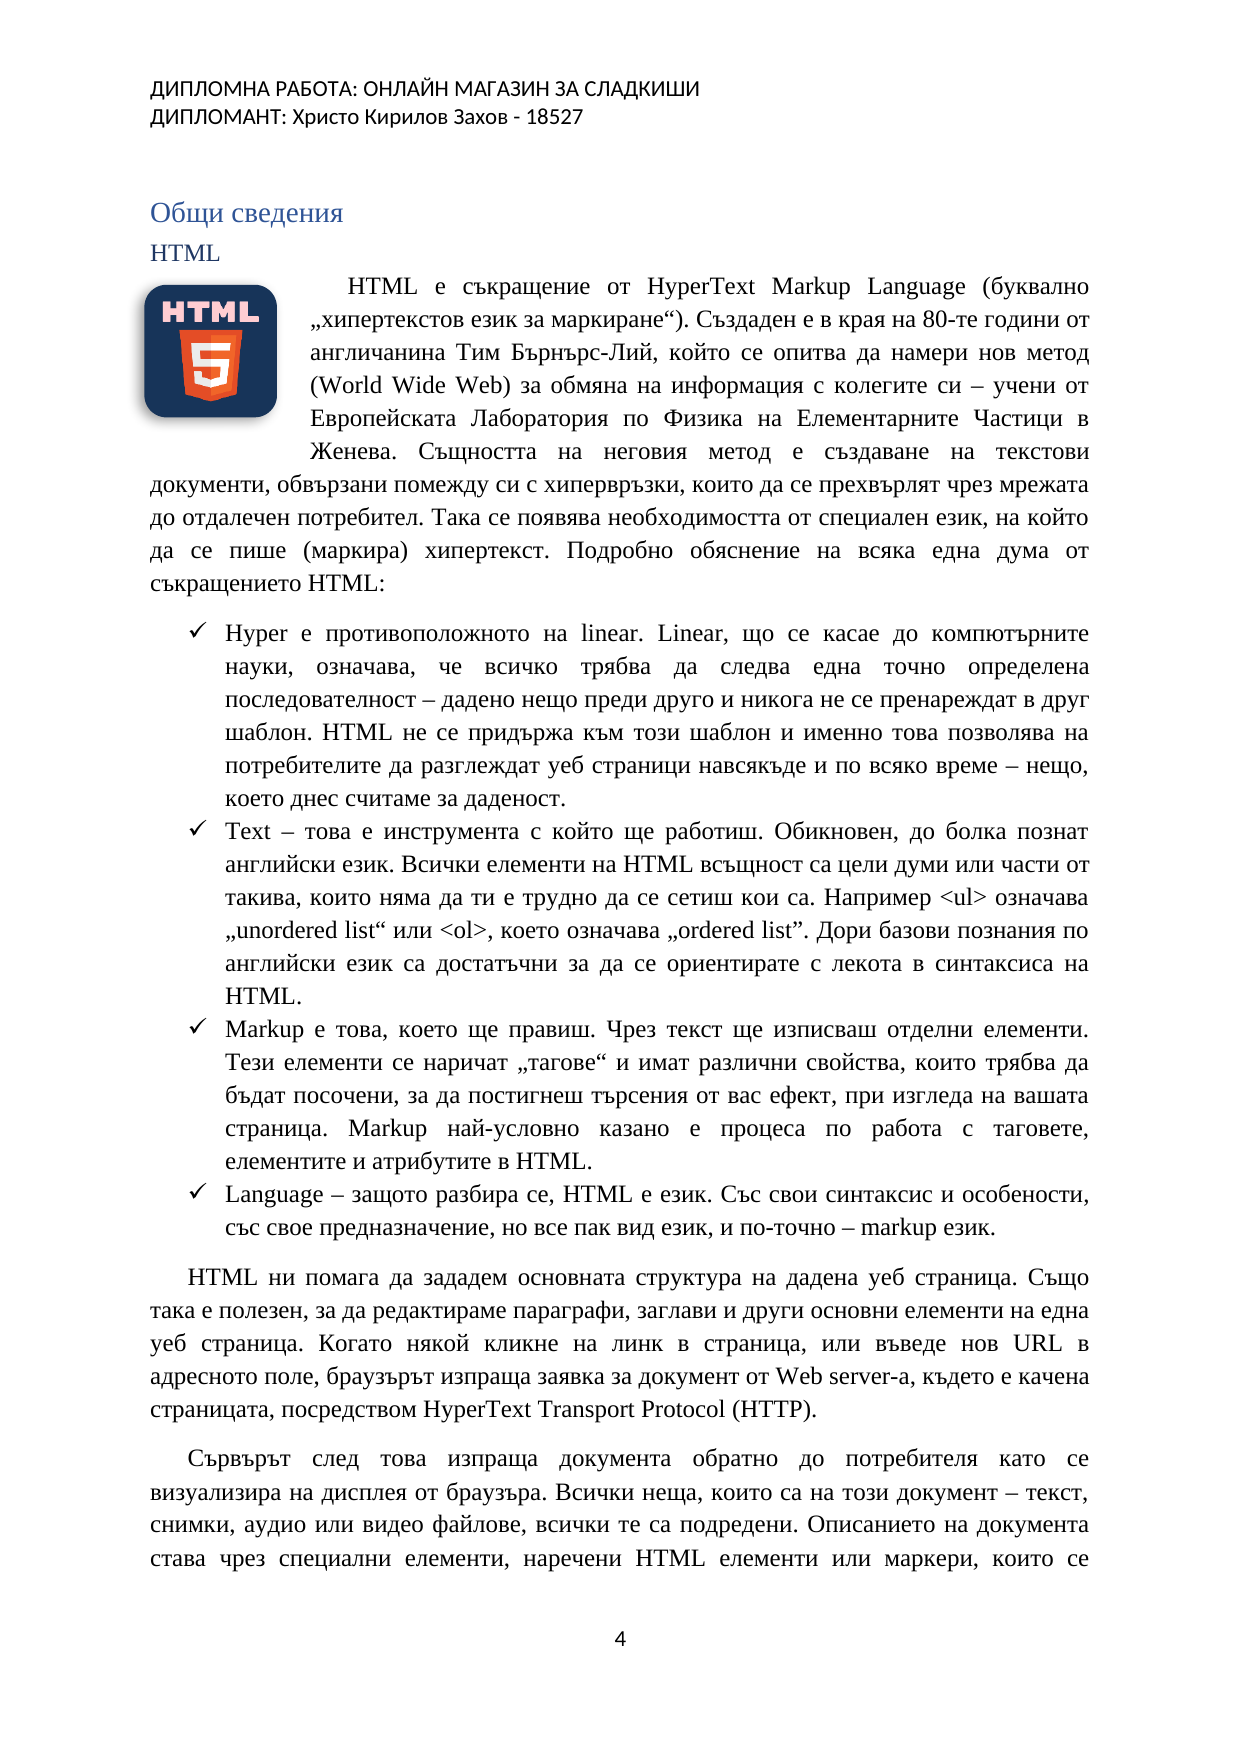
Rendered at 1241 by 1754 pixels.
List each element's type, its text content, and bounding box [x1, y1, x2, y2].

picture [144, 284, 277, 418]
subtitle HTML [150, 238, 1090, 267]
list Language – защото разбира се, HTML е език. Със свои синтаксис и особености, със свое предназначение, но все пак вид език, и по-точно – markup език. [187, 1179, 1090, 1241]
list Markup е това, което ще правиш. Чрез текст ще изписваш отделни елементи. Тези елементи се наричат „тагове“ и имат различни свойства, които трябва да бъдат посочени, за да постигнеш търсения от вас ефект, при изгледа на вашата страница. Markup най-условно казано е процеса по работа с таговете, елементите и атрибутите в HTML. [187, 1014, 1090, 1175]
list Hyper е противоположното на linear. Linear, що се касае до компютърните науки, означава, че всичко трябва да следва една точно определена последователност – дадено нещо преди друго и никога не се пренареждат в друг шаблон. HTML не се придържа към този шаблон и именно това позволява на потребителите да разглеждат уеб страници навсякъде и по всяко време – нещо, което днес считаме за даденост. [187, 618, 1090, 812]
text HTML е съкращение от HyperText Markup Language (буквално „хипертекстов език за маркиране“). Създаден е в края на 80-те години от англичанина Тим Бърнърс-Лий, който се опитва да намери нов метод (World Wide Web) за обмяна на информация с колегите си – учени от Европейската Лаборатория по Физика на Елементарните Частици в Женева. Същността на неговия метод е създаване на текстови документи, обвързани помежду си с хипервръзки, които да се прехвърлят чрез мрежата до отдалечен потребител. Така се появява необходимостта от специален език, на който да се пише (маркира) хипертекст. Подробно обяснение на всяка една дума от съкращението HTML: [150, 271, 1090, 597]
list Text – това е инструмента с който ще работиш. Обикновен, до болка познат английски език. Всички елементи на HTML всъщност са цели думи или части от такива, които няма да ти е трудно да се сетиш кои са. Например <ul> означава „unordered list“ или <ol>, което означава „ordered list”. Дори базови познания по английски език са достатъчни за да се ориентирате с лекота в синтаксиса на HTML. [187, 816, 1090, 1010]
subtitle Общи сведения [150, 195, 1090, 229]
text HTML ни помага да зададем основната структура на дадена уеб страница. Също така е полезен, за да редактираме параграфи, заглави и други основни елементи на една уеб страница. Когато някой кликне на линк в страница, или въведе нов URL в адресното поле, браузърът изпраща заявка за документ от Web server-a, където е качена страницата, посредством HyperText Transport Protocol (HTTP). [150, 1262, 1090, 1423]
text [150, 1443, 1090, 1571]
